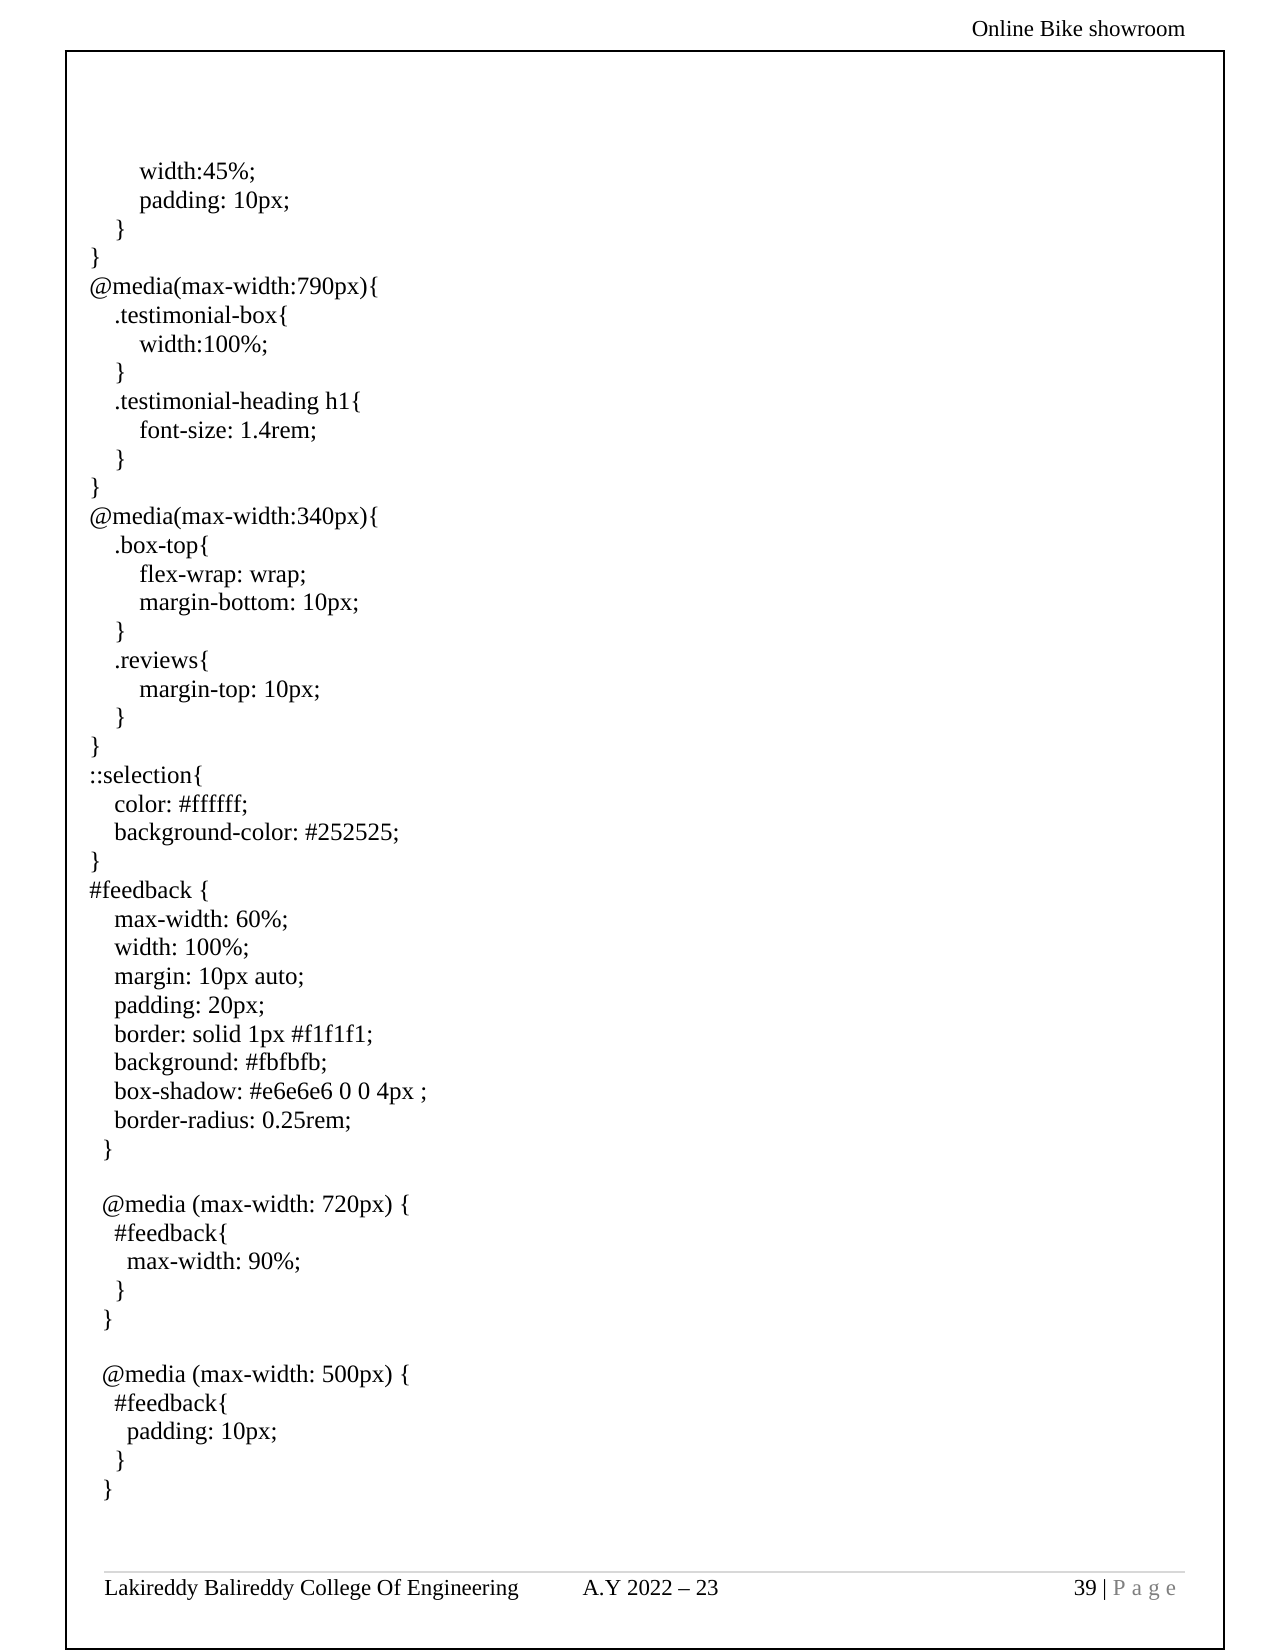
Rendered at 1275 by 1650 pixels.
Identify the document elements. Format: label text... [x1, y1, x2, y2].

text padding: 20px; [89, 990, 1185, 1019]
text .testimonial-heading h1{ [89, 386, 1185, 415]
text } [89, 1474, 1185, 1503]
text #feedback { [89, 875, 1185, 904]
text } [89, 472, 1185, 501]
text @media(max-width:340px){ [89, 501, 1185, 530]
text margin-bottom: 10px; [89, 587, 1185, 616]
text } [89, 731, 1185, 760]
text max-width: 90%; [89, 1246, 1185, 1275]
text } [89, 846, 1185, 875]
text .reviews{ [89, 645, 1185, 674]
text @media(max-width:790px){ [89, 271, 1185, 300]
text #feedback{ [89, 1388, 1185, 1416]
text background: #fbfbfb; [89, 1047, 1185, 1076]
text color: #ffffff; [89, 789, 1185, 817]
text padding: 10px; [89, 185, 1185, 214]
text } [89, 1445, 1185, 1474]
text @media (max-width: 720px) { [89, 1189, 1185, 1218]
text } [89, 1134, 1185, 1162]
text } [89, 702, 1185, 731]
text max-width: 60%; [89, 904, 1185, 932]
text } [89, 242, 1185, 271]
text } [89, 1304, 1185, 1333]
text padding: 10px; [89, 1416, 1185, 1445]
text width: 100%; [89, 932, 1185, 961]
text margin-top: 10px; [89, 674, 1185, 702]
text ::selection{ [89, 760, 1185, 789]
text #feedback{ [89, 1218, 1185, 1246]
text } [89, 616, 1185, 645]
text flex-wrap: wrap; [89, 559, 1185, 587]
text .testimonial-box{ [89, 300, 1185, 329]
text border: solid 1px #f1f1f1; [89, 1019, 1185, 1047]
text margin: 10px auto; [89, 961, 1185, 990]
text } [89, 444, 1185, 472]
text box-shadow: #e6e6e6 0 0 4px ; [89, 1076, 1185, 1105]
text border-radius: 0.25rem; [89, 1105, 1185, 1134]
text } [89, 214, 1185, 242]
text font-size: 1.4rem; [89, 415, 1185, 444]
text background-color: #252525; [89, 817, 1185, 846]
text .box-top{ [89, 530, 1185, 559]
text @media (max-width: 500px) { [89, 1359, 1185, 1388]
text } [89, 357, 1185, 386]
text width:100%; [89, 329, 1185, 357]
text } [89, 1275, 1185, 1304]
text width:45%; [89, 156, 1185, 185]
